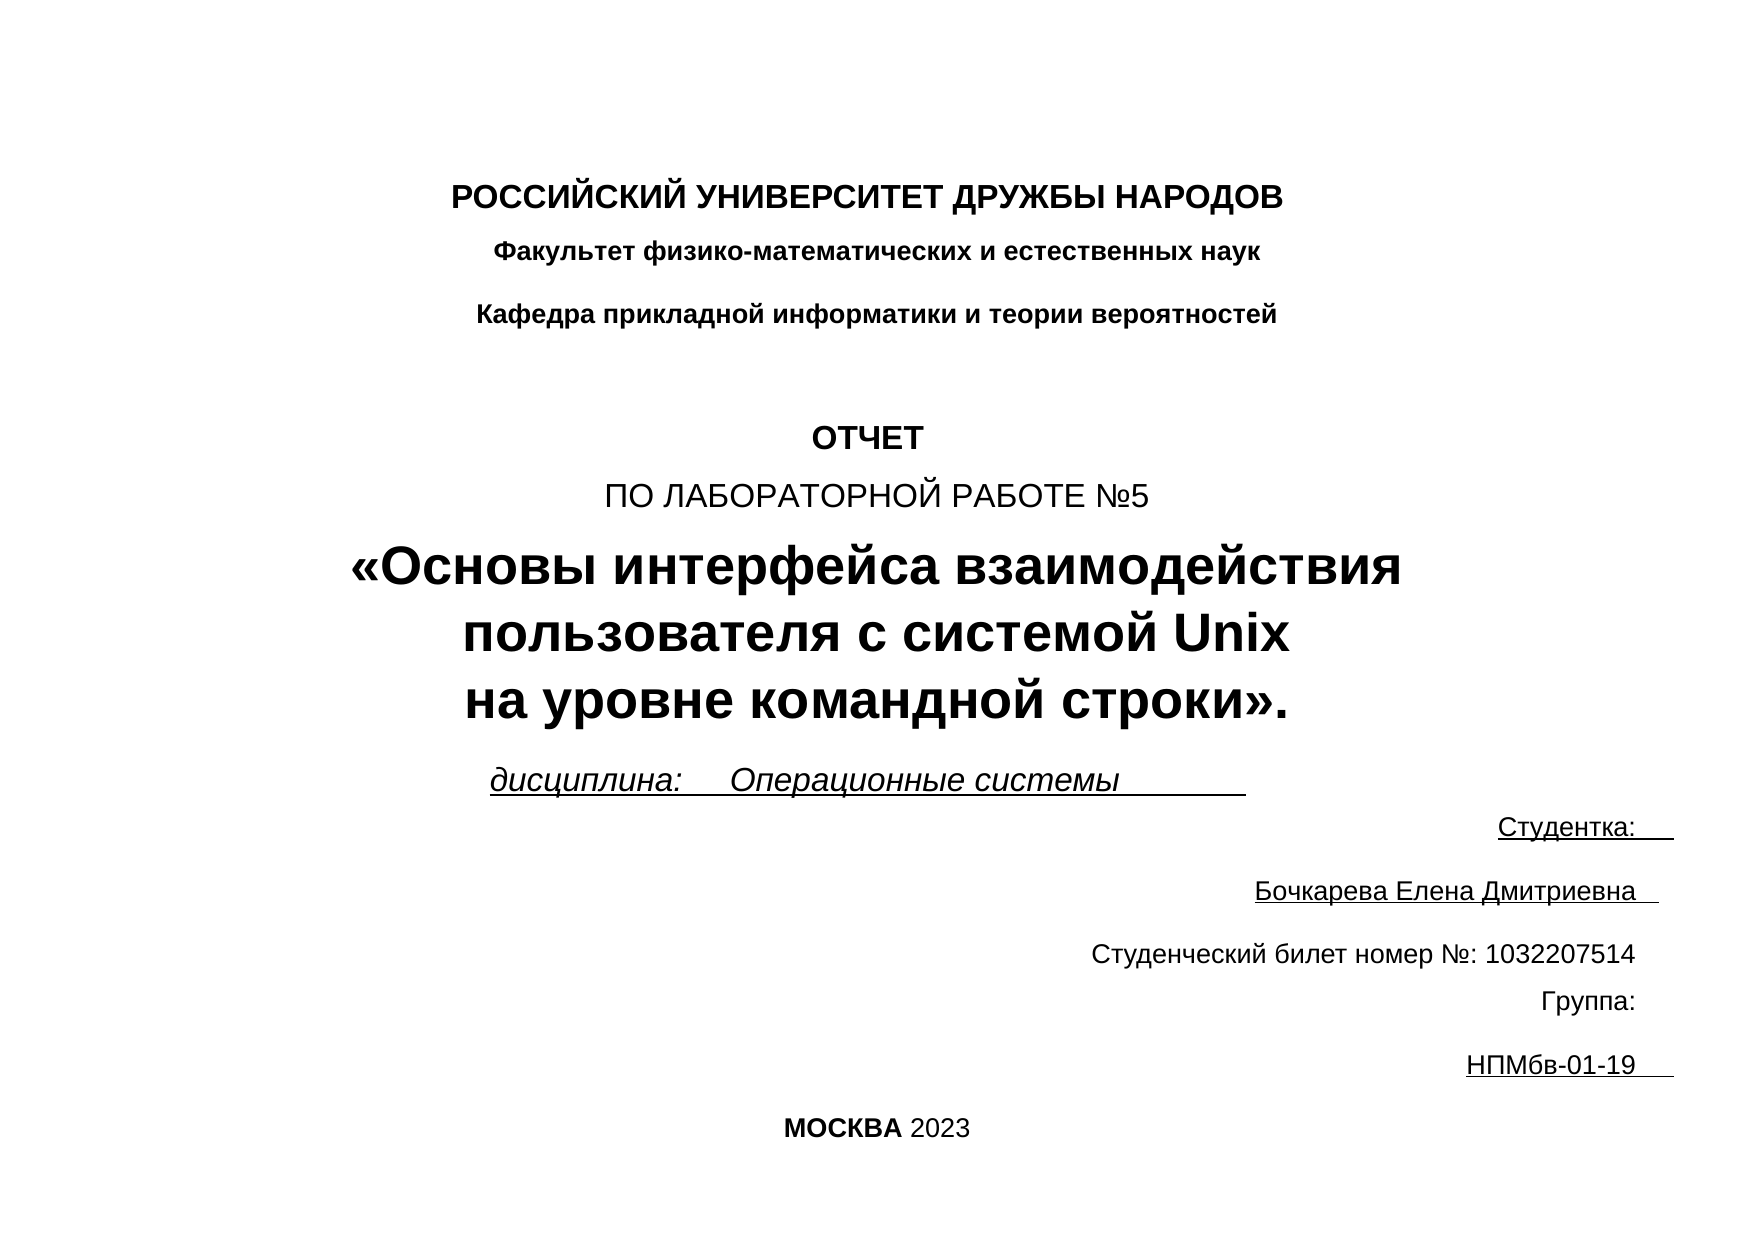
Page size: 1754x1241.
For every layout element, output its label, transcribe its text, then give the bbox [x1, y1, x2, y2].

text Студентка: [118, 811, 1636, 842]
text МОСКВА 2023 [118, 1112, 1636, 1143]
text Кафедра прикладной информатики и теории вероятностей [118, 298, 1636, 329]
text Бочкарева Елена Дмитриевна [118, 875, 1636, 906]
text ОТЧЕТ [99, 418, 1636, 456]
text «Основы интерфейса взаимодействия [118, 534, 1636, 596]
subtitle дисциплина: Операционные системы [99, 760, 1636, 799]
text Факультет физико-математических и естественных наук [118, 235, 1636, 266]
text РОССИЙСКИЙ УНИВЕРСИТЕТ ДРУЖБЫ НАРОДОВ [99, 177, 1636, 216]
text НПМбв-01-19 [118, 1049, 1636, 1080]
text по лабораторной работе №5 [118, 476, 1636, 514]
text пользователя с системой Unix [118, 601, 1636, 663]
text Группа: [118, 985, 1636, 1016]
text на уровне командной строки». [118, 668, 1636, 730]
text Студенческий билет номер №: 1032207514 [118, 938, 1636, 969]
